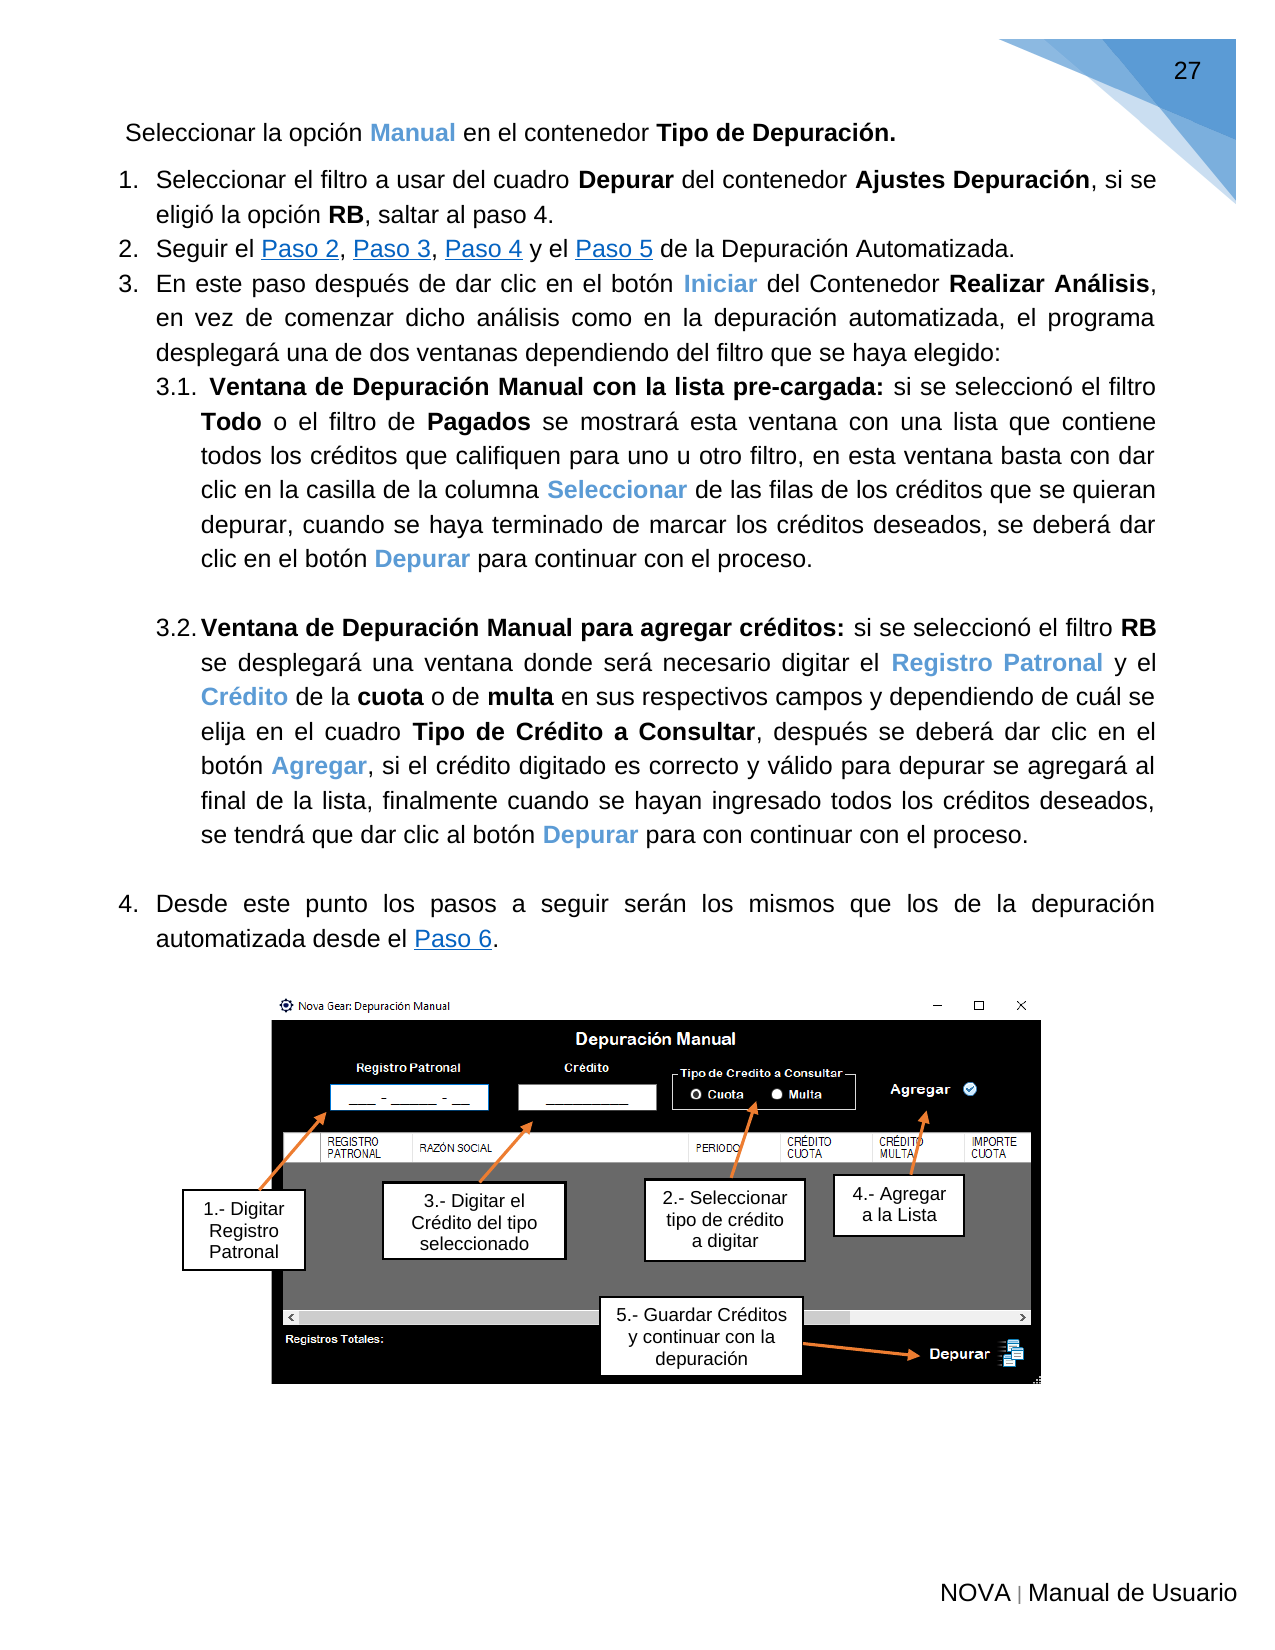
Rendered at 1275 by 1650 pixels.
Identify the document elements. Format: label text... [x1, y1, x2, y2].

list Seguir el Paso 2, Paso 3, Paso 4 y el Paso 5 de la Depuración Automatizada. [118, 234, 1157, 263]
list Desde este punto los pasos a seguir serán los mismos que los de la depuración automatizada desde el Paso 6. [118, 889, 1157, 952]
list En este paso después de dar clic en el botón Iniciar del Contenedor Realizar Análisis, en vez de comenzar dicho análisis como en la depuración automatizada, el programa desplegará una de dos ventanas dependiendo del filtro que se haya elegido: [118, 268, 1157, 366]
list Seleccionar el filtro a usar del cuadro Depurar del contenedor Ajustes Depuración, si se eligió la opción RB, saltar al paso 4. [118, 165, 1157, 228]
text Seleccionar la opción Manual en el contenedor Tipo de Depuración. [118, 118, 1157, 147]
list Ventana de Depuración Manual para agregar créditos: si se seleccionó el filtro RB se desplegará una ventana donde será necesario digitar el Registro Patronal y el Crédito de la cuota o de multa en sus respectivos campos y dependiendo de cuál se elija en el cuadro Tipo de Crédito a Consultar, después se deberá dar clic en el botón Agregar, si el crédito digitado es correcto y válido para depurar se agregará al final de la lista, finalmente cuando se hayan ingresado todos los créditos deseados, se tendrá que dar clic al botón Depurar para con continuar con el proceso. [156, 613, 1157, 849]
picture [271, 992, 1041, 1384]
picture [997, 39, 1236, 205]
list Ventana de Depuración Manual con la lista pre-cargada: si se seleccionó el filtro Todo o el filtro de Pagados se mostrará esta ventana con una lista que contiene todos los créditos que califiquen para uno u otro filtro, en esta ventana basta con dar clic en la casilla de la columna Seleccionar de las filas de los créditos que se quieran depurar, cuando se haya terminado de marcar los créditos deseados, se deberá dar clic en el botón Depurar para continuar con el proceso. [156, 372, 1157, 573]
